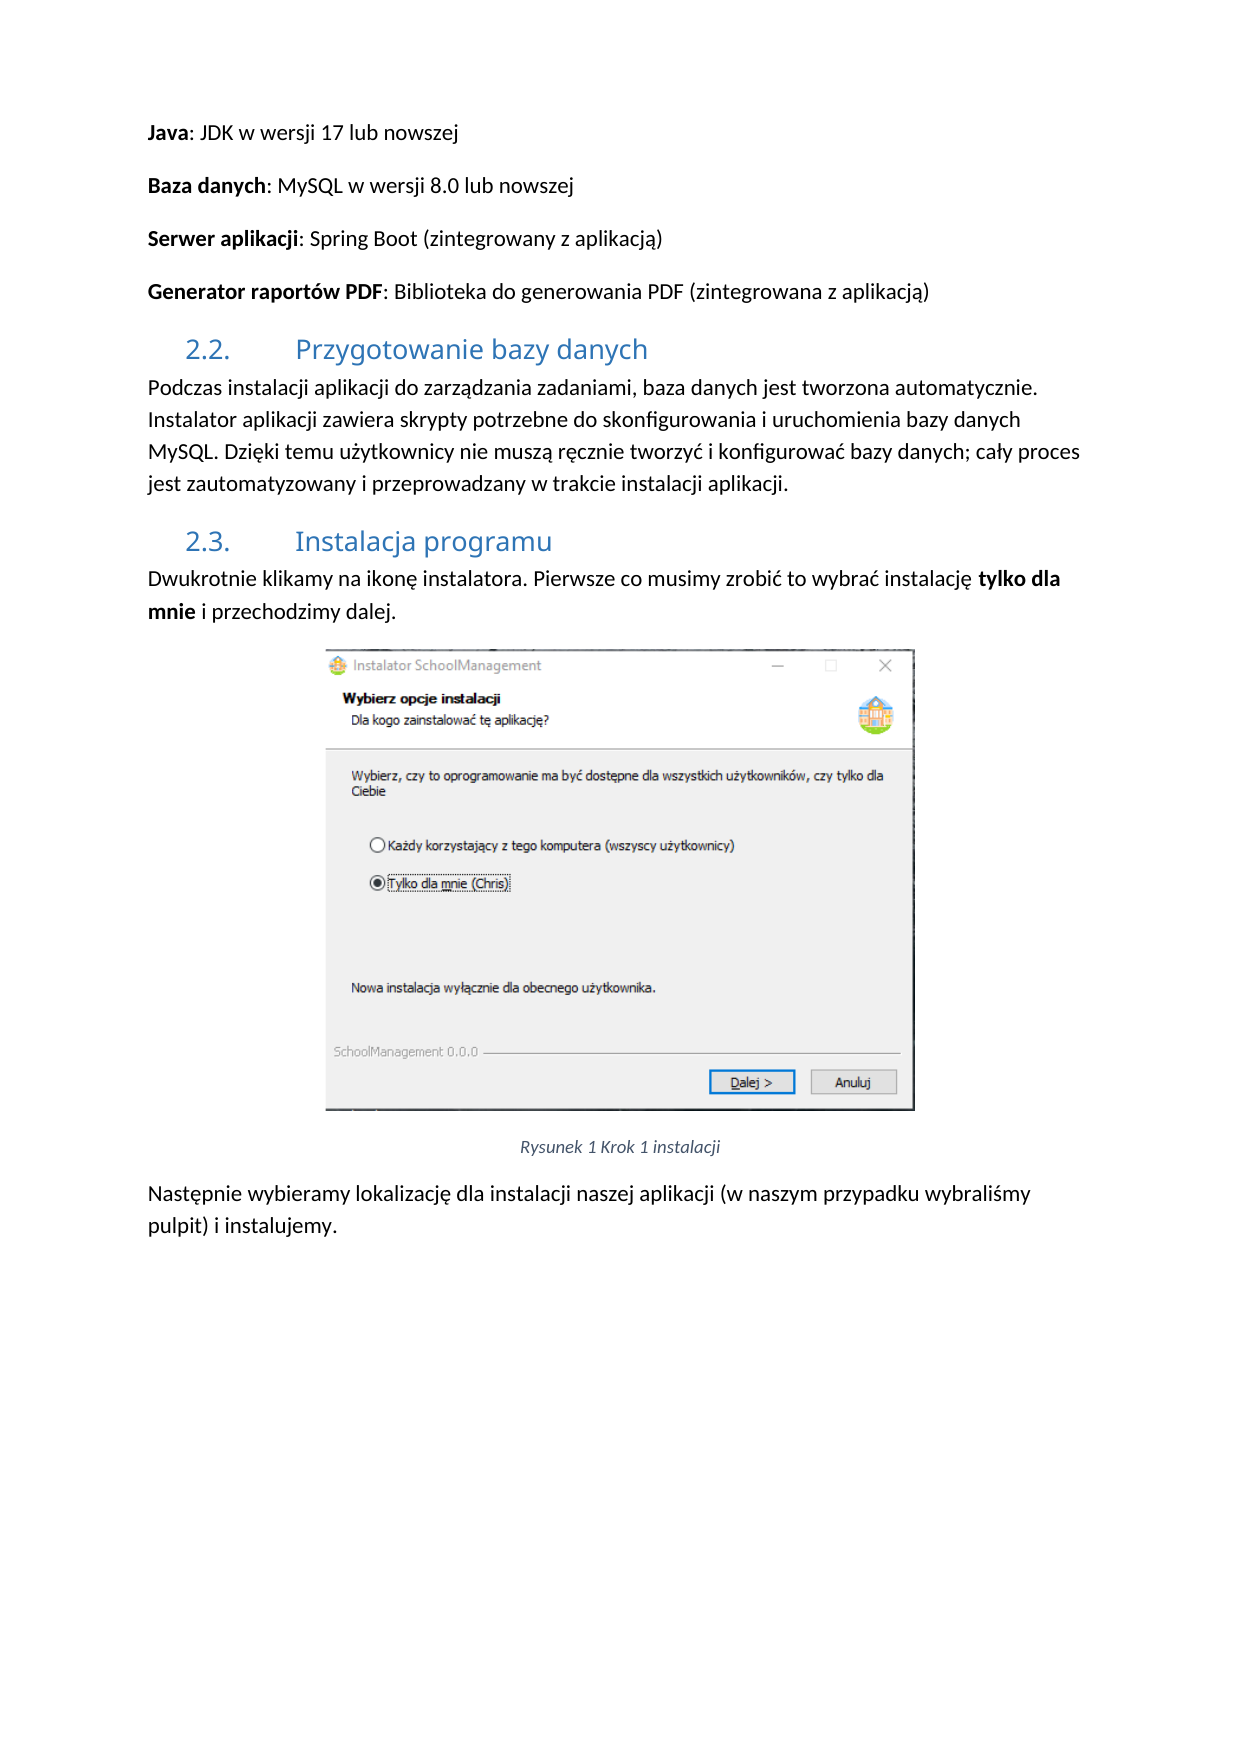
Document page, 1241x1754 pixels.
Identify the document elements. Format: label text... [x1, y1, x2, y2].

text Java: JDK w wersji 17 lub nowszej [148, 118, 1093, 146]
subtitle Instalacja programu [185, 522, 1093, 559]
text Serwer aplikacji: Spring Boot (zintegrowany z aplikacją) [148, 224, 1093, 252]
text Generator raportów PDF: Biblioteka do generowania PDF (zintegrowana z aplikacją) [148, 277, 1093, 305]
text Podczas instalacji aplikacji do zarządzania zadaniami, baza danych jest tworzona automatycznie. Instalator aplikacji zawiera skrypty potrzebne do skonfigurowania i uruchomienia bazy danych MySQL. Dzięki temu użytkownicy nie muszą ręcznie tworzyć i konfigurować bazy danych; cały proces jest zautomatyzowany i przeprowadzany w trakcie instalacji aplikacji. [148, 373, 1093, 497]
text Dwukrotnie klikamy na ikonę instalatora. Pierwsze co musimy zrobić to wybrać instalację tylko dla mnie i przechodzimy dalej. [148, 564, 1093, 625]
subtitle Przygotowanie bazy danych [185, 330, 1093, 367]
text Baza danych: MySQL w wersji 8.0 lub nowszej [148, 171, 1093, 199]
text Następnie wybieramy lokalizację dla instalacji naszej aplikacji (w naszym przypadku wybraliśmy pulpit) i instalujemy. [148, 1179, 1093, 1239]
picture [325, 649, 915, 1111]
